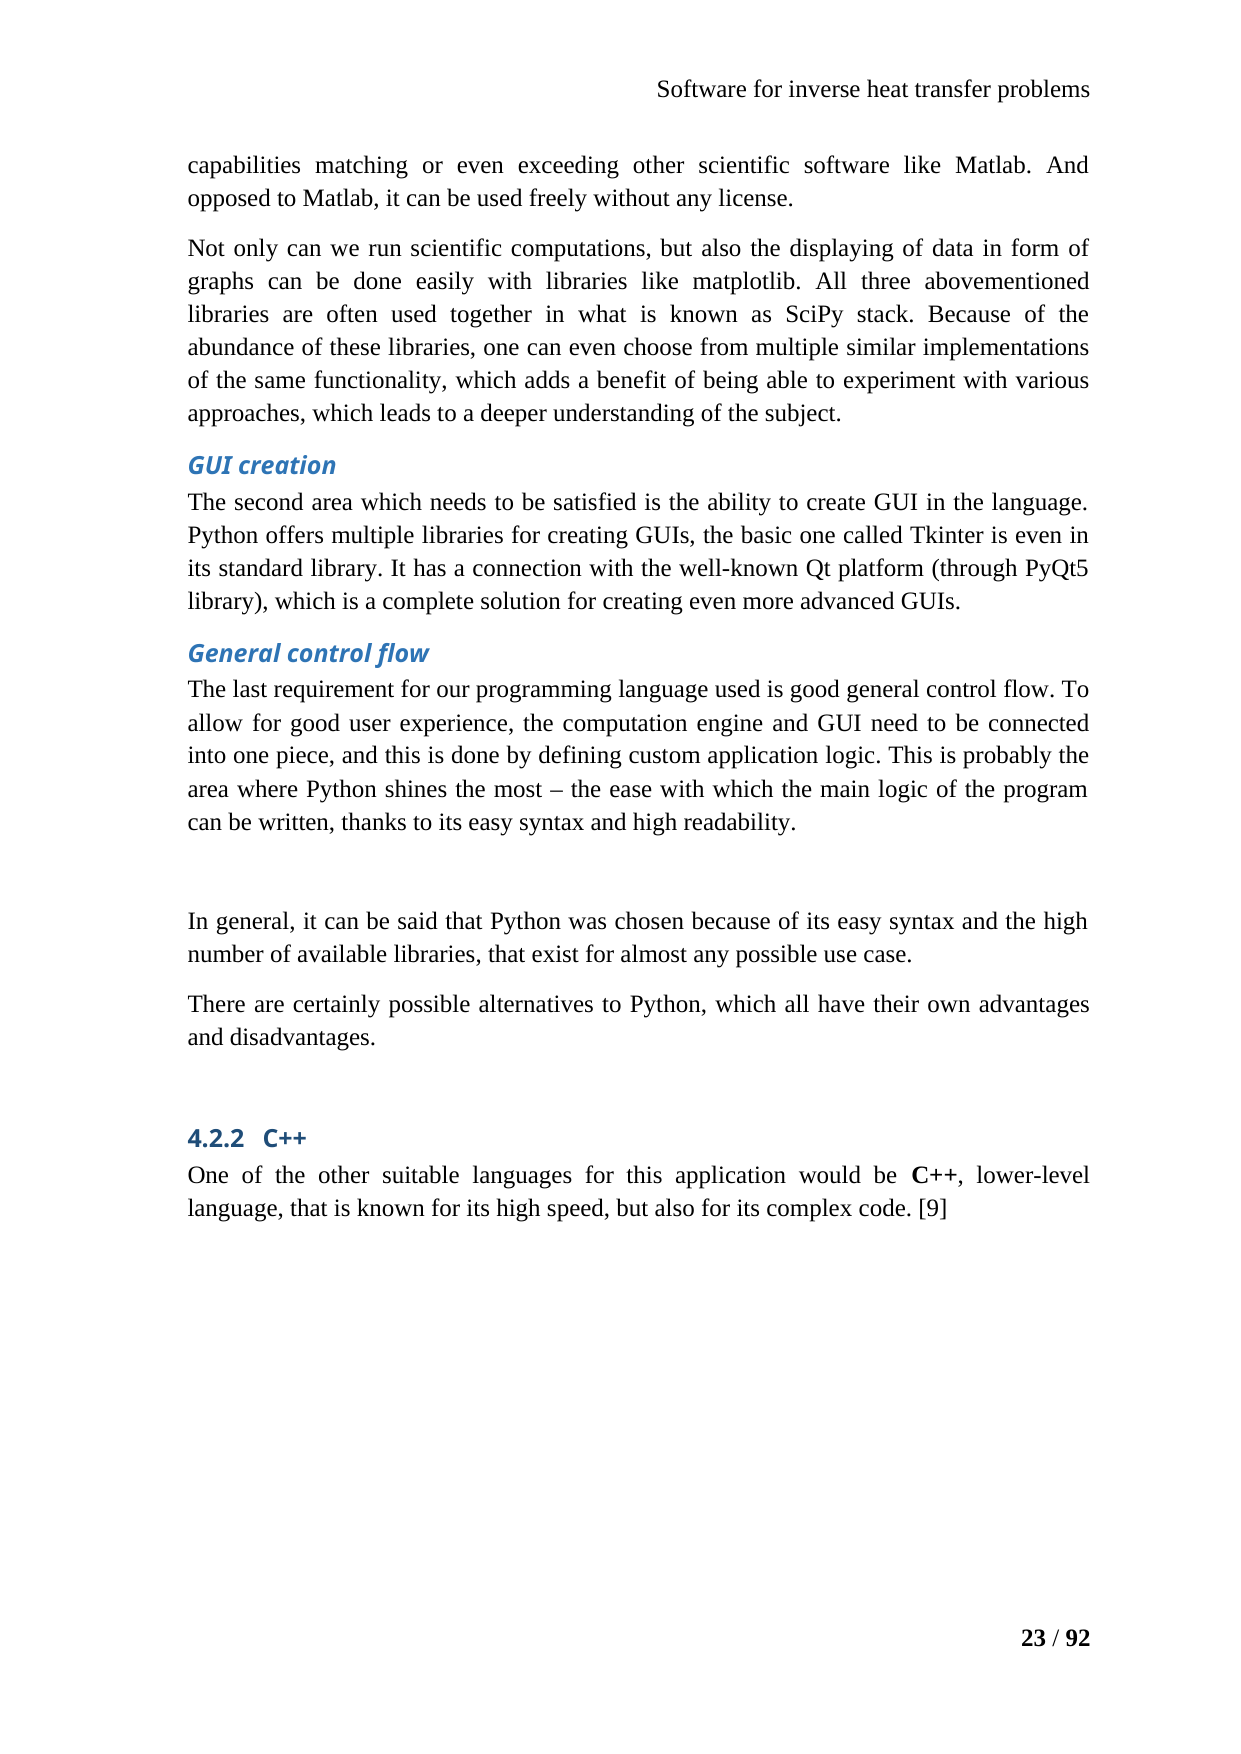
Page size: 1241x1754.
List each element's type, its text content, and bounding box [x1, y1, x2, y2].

text One of the other suitable languages for this application would be C++, lower-level language, that is known for its high speed, but also for its complex code. [9] [187, 1160, 1090, 1222]
text The second area which needs to be satisfied is the ability to create GUI in the language. Python offers multiple libraries for creating GUIs, the basic one called Tkinter is even in its standard library. It has a connection with the well-known Qt platform (through PyQt5 library), which is a complete solution for creating even more advanced GUIs. [187, 487, 1090, 614]
text There are certainly possible alternatives to Python, which all have their own advantages and disadvantages. [187, 989, 1090, 1051]
text In general, it can be said that Python was chosen because of its easy syntax and the high number of available libraries, that exist for almost any possible use case. [187, 906, 1090, 968]
subtitle General control flow [187, 635, 1090, 669]
text Not only can we run scientific computations, but also the displaying of data in form of graphs can be done easily with libraries like matplotlib. All three abovementioned libraries are often used together in what is known as SciPy stack. Because of the abundance of these libraries, one can even choose from multiple similar implementations of the same functionality, which adds a benefit of being able to experiment with various approaches, which leads to a deeper understanding of the subject. [187, 233, 1090, 427]
text The last requirement for our programming language used is good general control flow. To allow for good user experience, the computation engine and GUI need to be connected into one piece, and this is done by defining custom application logic. This is probably the area where Python shines the most – the ease with which the main logic of the program can be written, thanks to its easy syntax and high readability. [187, 674, 1090, 835]
subtitle GUI creation [187, 447, 1090, 482]
subtitle C++ [187, 1121, 1090, 1155]
